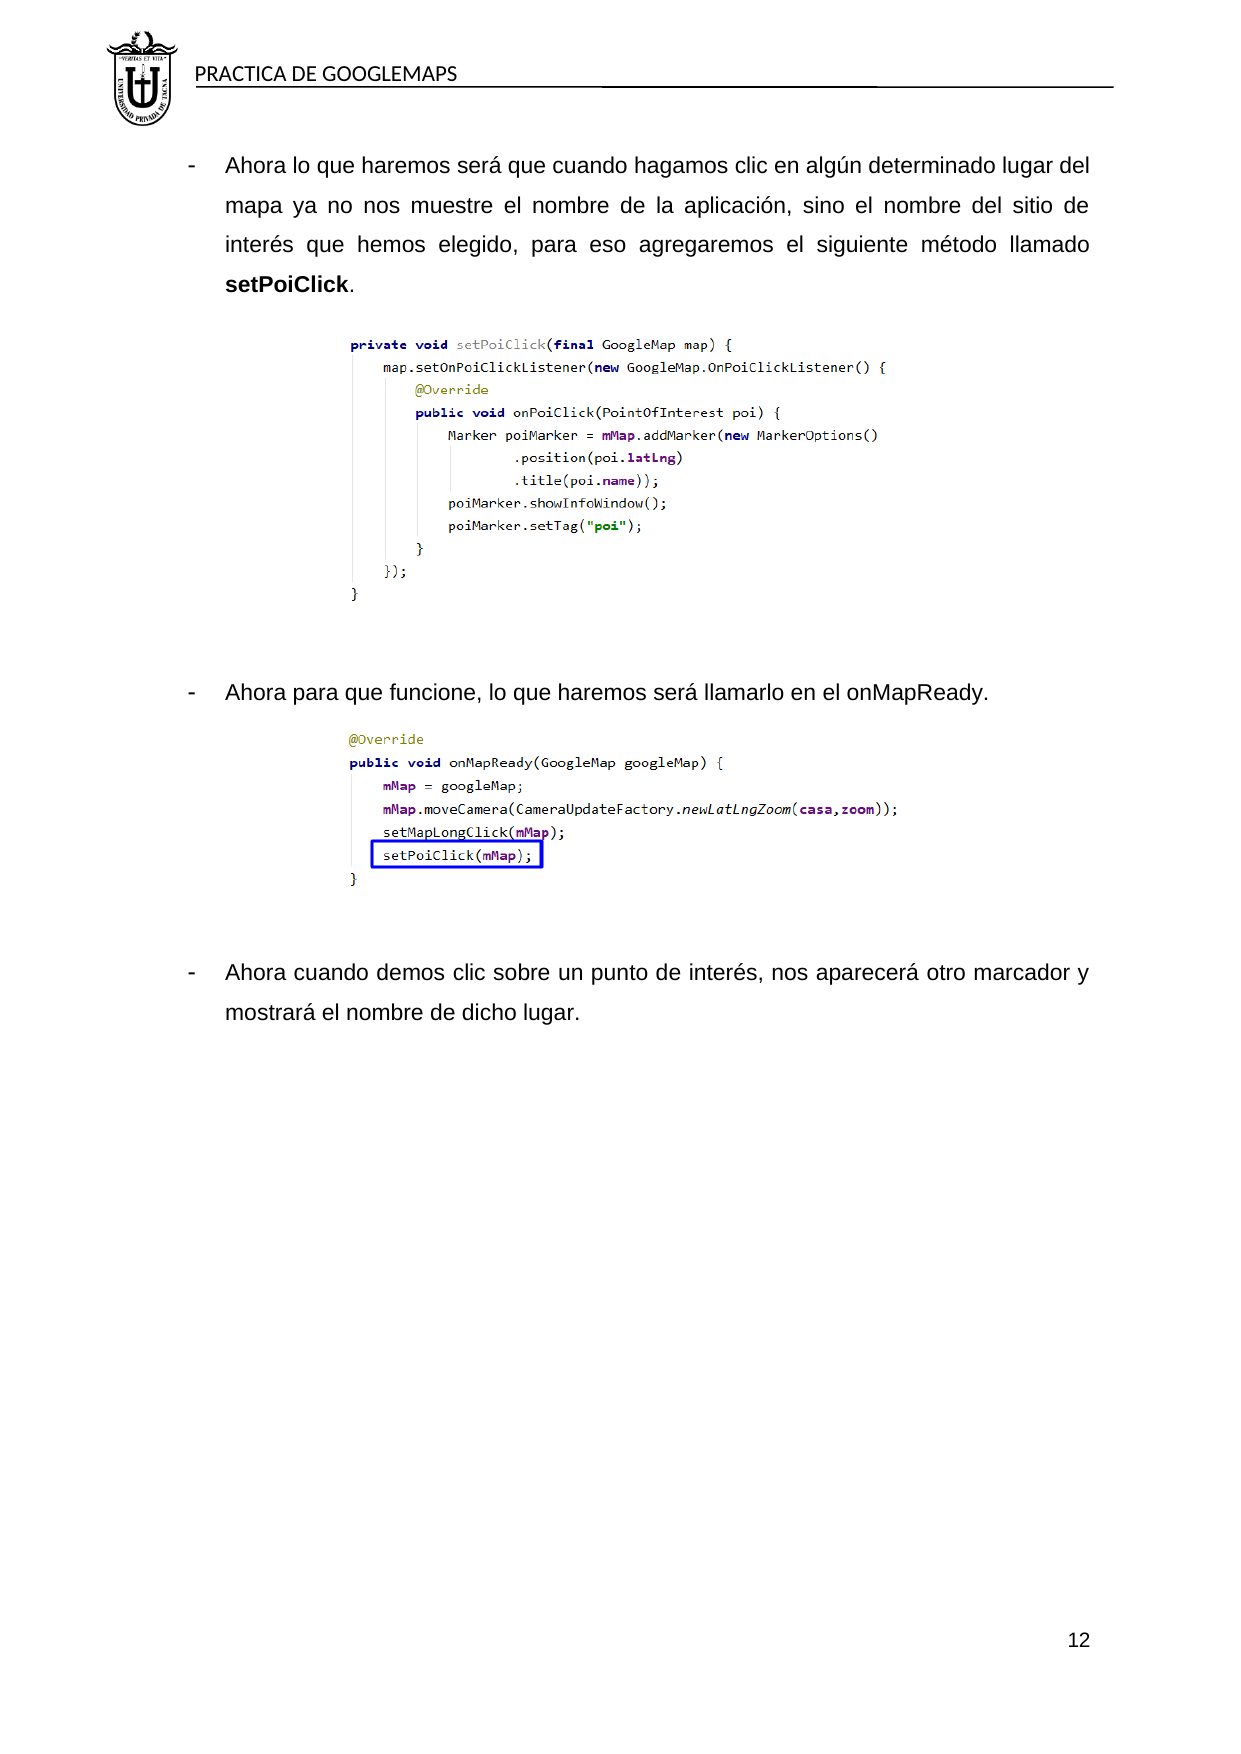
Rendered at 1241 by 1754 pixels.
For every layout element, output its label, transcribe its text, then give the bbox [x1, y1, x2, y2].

list Ahora para que funcione, lo que haremos será llamarlo en el onMapReady. [187, 677, 1090, 706]
picture [322, 724, 918, 893]
list Ahora lo que haremos será que cuando hagamos clic en algún determinado lugar del mapa ya no nos muestre el nombre de la aplicación, sino el nombre del sitio de interés que hemos elegido, para eso agregaremos el siguiente método llamado setPoiClick. [187, 150, 1090, 297]
list Ahora cuando demos clic sobre un punto de interés, nos aparecerá otro marcador y mostrará el nombre de dicho lugar. [187, 957, 1090, 1025]
picture [322, 327, 918, 613]
